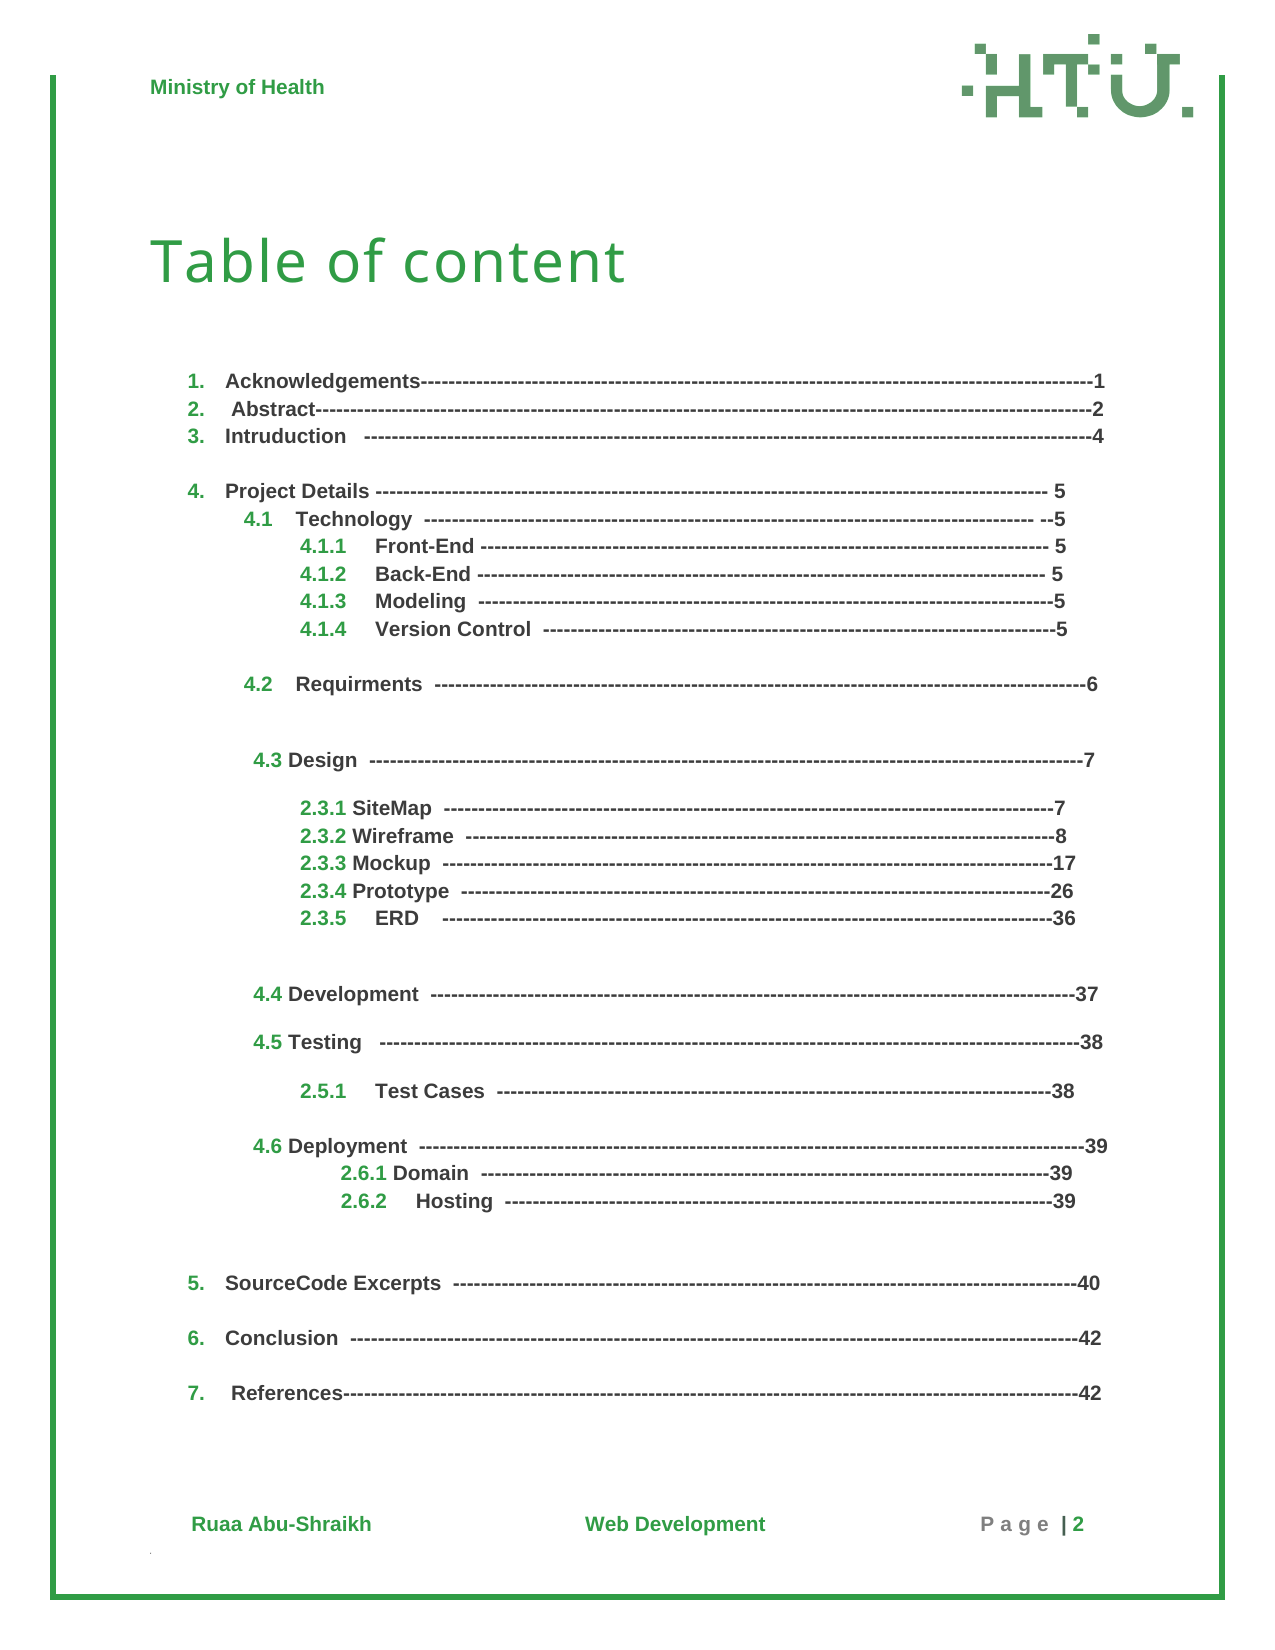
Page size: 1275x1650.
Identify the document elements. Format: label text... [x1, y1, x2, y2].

list 2.3.3 Mockup ----------------------------------------------------------------------------------------17 [300, 851, 1125, 875]
list 2.6.1 Domain ----------------------------------------------------------------------------------39 [300, 1161, 1125, 1185]
list 4.6 Deployment ------------------------------------------------------------------------------------------------39 [195, 1133, 1125, 1157]
list Project Details ------------------------------------------------------------------------------------------------- 5 [187, 479, 1125, 503]
list Hosting -------------------------------------------------------------------------------39 [341, 1188, 1125, 1212]
list ERD ----------------------------------------------------------------------------------------36 [300, 906, 1125, 930]
list Modeling -----------------------------------------------------------------------------------5 [300, 589, 1125, 613]
list 2.3.2 Wireframe -------------------------------------------------------------------------------------8 [300, 823, 1125, 847]
list Version Control --------------------------------------------------------------------------5 [300, 617, 1125, 641]
list Abstract----------------------------------------------------------------------------------------------------------------2 [187, 397, 1125, 421]
text 4.3 Design -------------------------------------------------------------------------------------------------------7 [253, 748, 1125, 772]
list Intruduction ---------------------------------------------------------------------------------------------------------4 [187, 424, 1125, 448]
list 2.3.4 Prototype -------------------------------------------------------------------------------------26 [300, 878, 1125, 902]
text 4.5 Testing -----------------------------------------------------------------------------------------------------38 [253, 1030, 1125, 1054]
list Front-End ---------------------------------------------------------------------------------- 5 [300, 534, 1125, 558]
list SourceCode Excerpts ------------------------------------------------------------------------------------------40 [187, 1271, 1125, 1295]
text 4.4 Development ---------------------------------------------------------------------------------------------37 [253, 982, 1125, 1006]
list References----------------------------------------------------------------------------------------------------------42 [187, 1381, 1125, 1405]
list Acknowledgements-------------------------------------------------------------------------------------------------1 [187, 369, 1125, 393]
list Technology ---------------------------------------------------------------------------------------- --5 [244, 507, 1125, 531]
list Back-End ---------------------------------------------------------------------------------- 5 [300, 562, 1125, 586]
list Test Cases --------------------------------------------------------------------------------38 [300, 1078, 1125, 1102]
list Requirments ----------------------------------------------------------------------------------------------6 [244, 672, 1125, 696]
list Conclusion ---------------------------------------------------------------------------------------------------------42 [187, 1326, 1125, 1350]
list 2.3.1 SiteMap ----------------------------------------------------------------------------------------7 [300, 796, 1125, 820]
